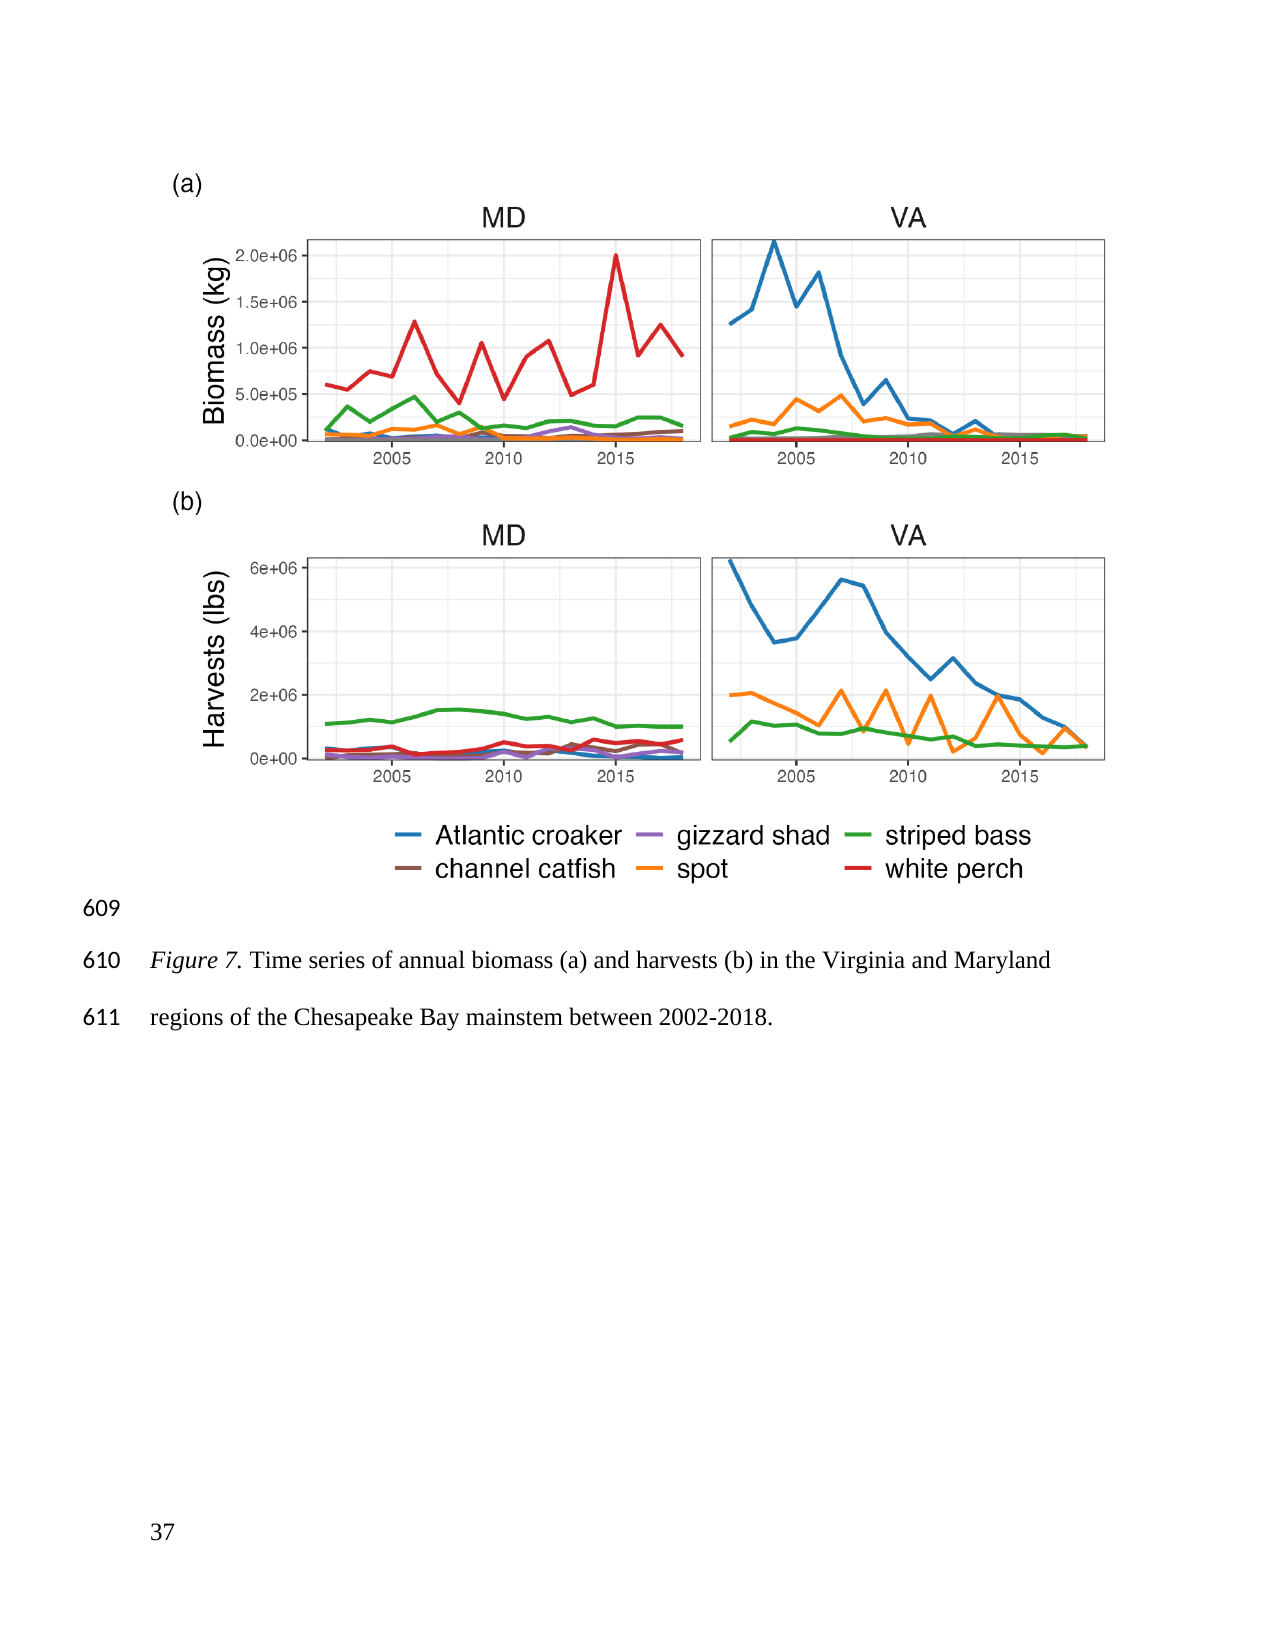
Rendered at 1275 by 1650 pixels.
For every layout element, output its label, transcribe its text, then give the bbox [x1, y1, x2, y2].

picture [150, 150, 1125, 916]
text Figure 7. Time series of annual biomass (a) and harvests (b) in the Virginia and Maryland regions of the Chesapeake Bay mainstem between 2002-2018. [150, 945, 1125, 1031]
